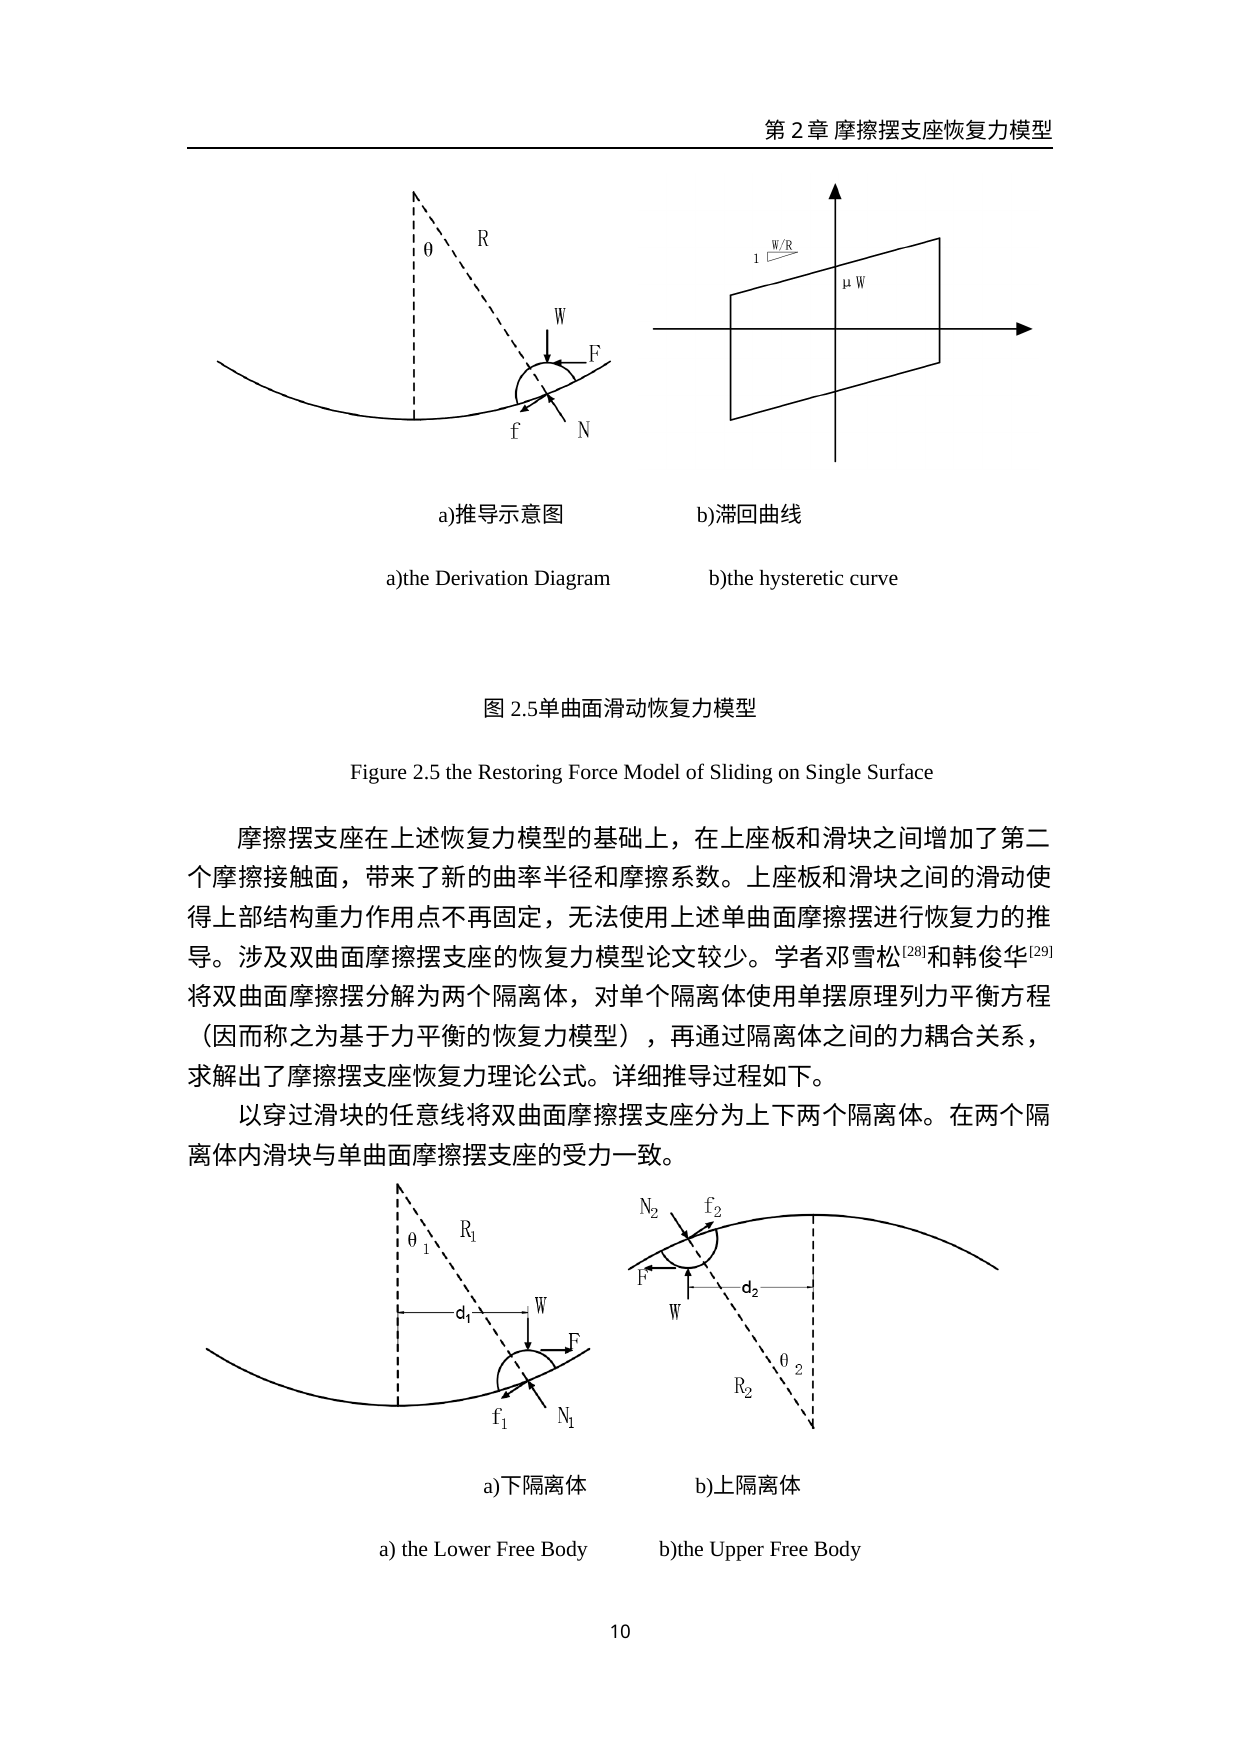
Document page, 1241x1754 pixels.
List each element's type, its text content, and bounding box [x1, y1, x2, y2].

text a) the Lower Free Body b)the Upper Free Body [187, 1528, 1053, 1568]
text a)推导示意图 b)滞回曲线 [187, 493, 1053, 533]
text a)the Derivation Diagram b)the hysteretic curve [187, 558, 1053, 597]
text a)下隔离体 b)上隔离体 [187, 1464, 1053, 1503]
picture [187, 1173, 1014, 1431]
text Figure . the Restoring Force Model of Sliding on Single Surface [187, 752, 1053, 791]
text 以穿过滑块的任意线将双曲面摩擦摆支座分为上下两个隔离体。在两个隔离体内滑块与单曲面摩擦摆支座的受力一致。 [187, 1094, 1053, 1173]
picture [638, 173, 1040, 470]
text 摩擦摆支座在上述恢复力模型的基础上，在上座板和滑块之间增加了第二个摩擦接触面，带来了新的曲率半径和摩擦系数。上座板和滑块之间的滑动使得上部结构重力作用点不再固定，无法使用上述单曲面摩擦摆进行恢复力的推导。涉及双曲面摩擦摆支座的恢复力模型论文较少。学者邓雪松[28]和韩俊华[29]将双曲面摩擦摆分解为两个隔离体，对单个隔离体使用单摆原理列力平衡方程（因而称之为基于力平衡的恢复力模型），再通过隔离体之间的力耦合关系，求解出了摩擦摆支座恢复力理论公式。详细推导过程如下。 [187, 816, 1053, 1094]
picture [200, 173, 631, 470]
